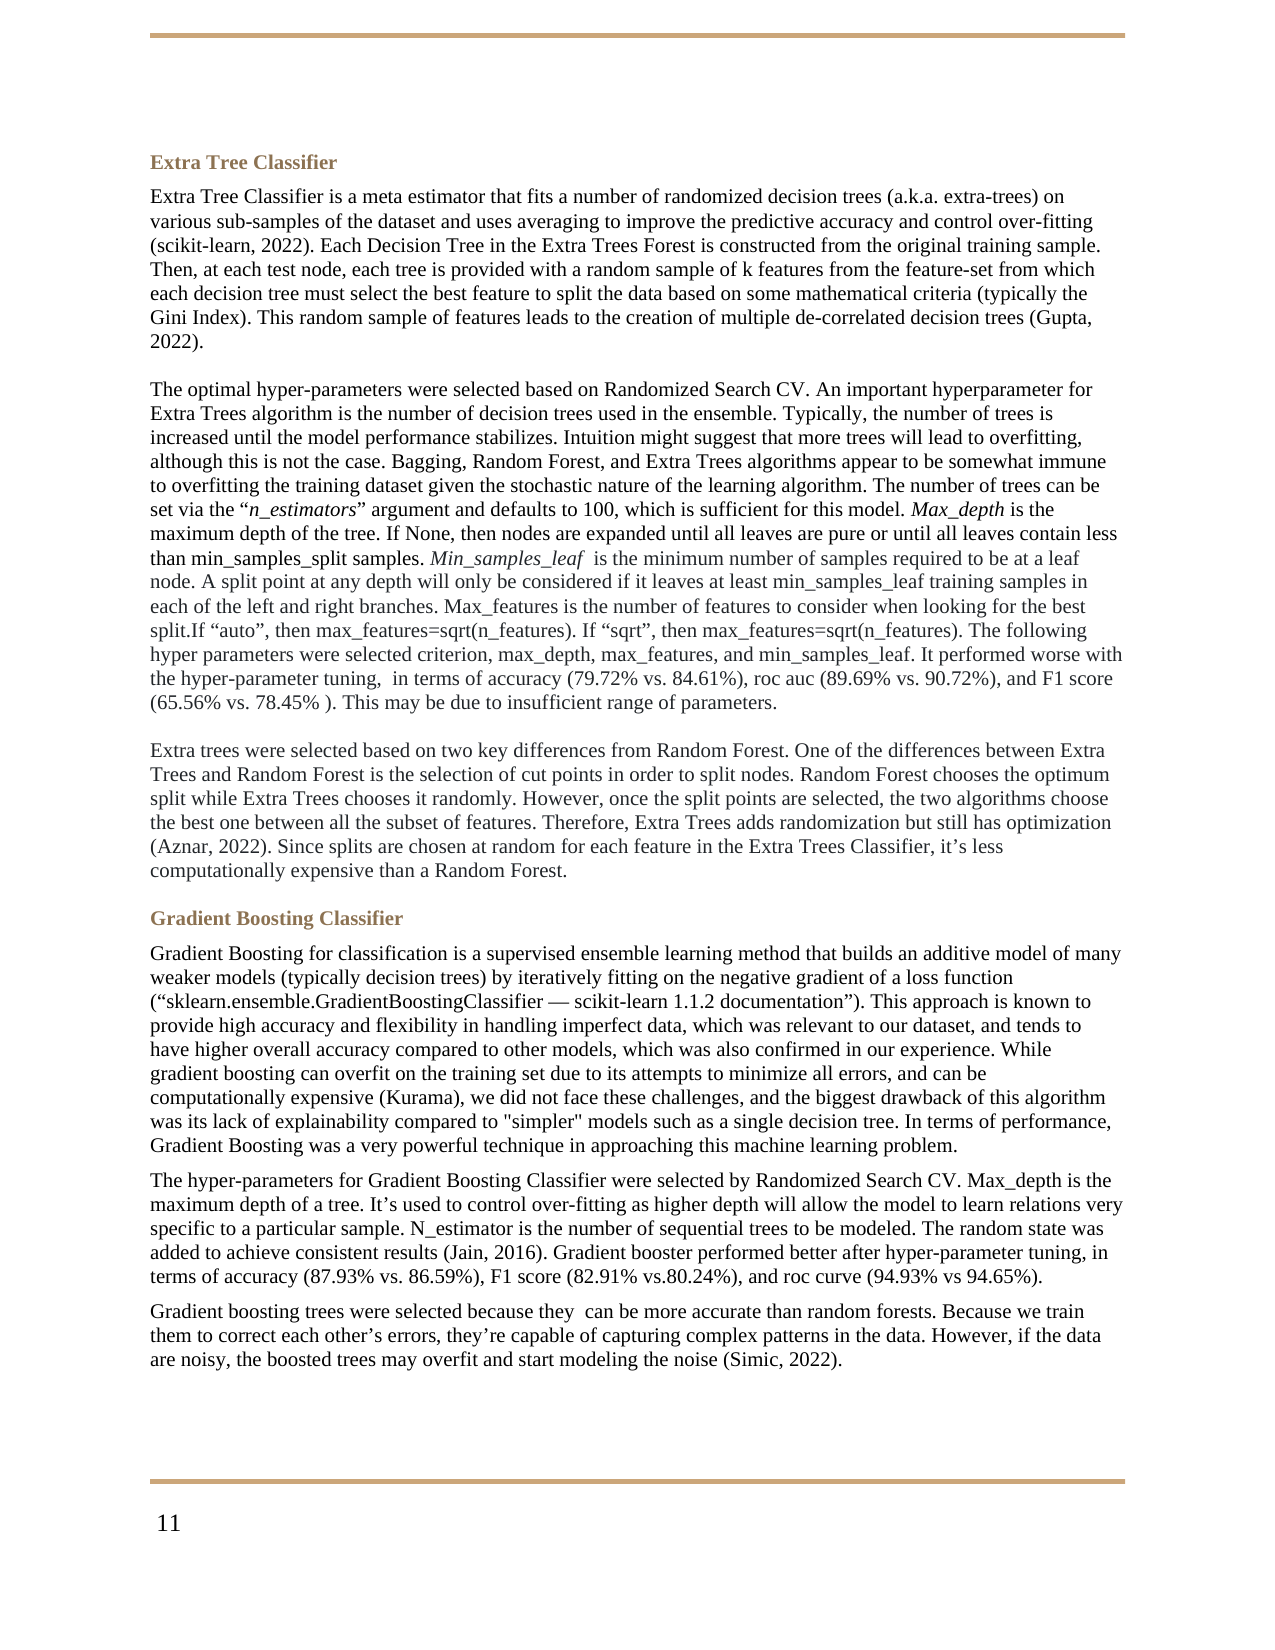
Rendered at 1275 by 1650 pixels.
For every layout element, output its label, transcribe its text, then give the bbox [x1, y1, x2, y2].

picture [150, 1479, 1125, 1484]
text Extra trees were selected based on two key differences from Random Forest. One of the differences between Extra Trees and Random Forest is the selection of cut points in order to split nodes. Random Forest chooses the optimum split while Extra Trees chooses it randomly. However, once the split points are selected, the two algorithms choose the best one between all the subset of features. Therefore, Extra Trees adds randomization but still has optimization (Aznar, 2022). Since splits are chosen at random for each feature in the Extra Trees Classifier, it’s less computationally expensive than a Random Forest. [568, 738, 1125, 882]
text The optimal hyper-parameters were selected based on Randomized Search CV. An important hyperparameter for Extra Trees algorithm is the number of decision trees used in the ensemble. Typically, the number of trees is increased until the model performance stabilizes. Intuition might suggest that more trees will lead to overfitting, although this is not the case. Bagging, Random Forest, and Extra Trees algorithms appear to be somewhat immune to overfitting the training dataset given the stochastic nature of the learning algorithm. The number of trees can be set via the “n_estimators” argument and defaults to 100, which is sufficient for this model. Max_depth is the maximum depth of the tree. If None, then nodes are expanded until all leaves are pure or until all leaves contain less than min_samples_split samples. Min_samples_leaf is the minimum number of samples required to be at a leaf node. A split point at any depth will only be considered if it leaves at least min_samples_leaf training samples in each of the left and right branches. Max_features is the number of features to consider when looking for the best split.If “auto”, then max_features=sqrt(n_features). If “sqrt”, then max_features=sqrt(n_features). The following hyper parameters were selected criterion, max_depth, max_features, and min_samples_leaf. It performed worse with the hyper-parameter tuning, in terms of accuracy (79.72% vs. 84.61%), roc auc (89.69% vs. 90.72%), and F1 score (65.56% vs. 78.45% ). This may be due to insufficient range of parameters. [150, 377, 1125, 714]
text Gradient boosting trees were selected because they can be more accurate than random forests. Because we train them to correct each other’s errors, they’re capable of capturing complex patterns in the data. However, if the data are noisy, the boosted trees may overfit and start modeling the noise (Simic, 2022). [150, 1298, 1125, 1371]
subtitle Gradient Boosting Classifier [150, 906, 1125, 930]
subtitle Extra Tree Classifier [150, 150, 1125, 174]
text The hyper-parameters for Gradient Boosting Classifier were selected by Randomized Search CV. Max_depth is the maximum depth of a tree. It’s used to control over-fitting as higher depth will allow the model to learn relations very specific to a particular sample. N_estimator is the number of sequential trees to be modeled. The random state was added to achieve consistent results (Jain, 2016). Gradient booster performed better after hyper-parameter tuning, in terms of accuracy (87.93% vs. 86.59%), F1 score (82.91% vs.80.24%), and roc curve (94.93% vs 94.65%). [150, 1168, 1125, 1288]
picture [150, 33, 1125, 38]
text Extra Tree Classifier is a meta estimator that fits a number of randomized decision trees (a.k.a. extra-trees) on various sub-samples of the dataset and uses averaging to improve the predictive accuracy and control over-fitting (scikit-learn, 2022). Each Decision Tree in the Extra Trees Forest is constructed from the original training sample. Then, at each test node, each tree is provided with a random sample of k features from the feature-set from which each decision tree must select the best feature to split the data based on some mathematical criteria (typically the Gini Index). This random sample of features leads to the creation of multiple de-correlated decision trees (Gupta, 2022). [150, 184, 1125, 353]
text Gradient Boosting for classification is a supervised ensemble learning method that builds an additive model of many weaker models (typically decision trees) by iteratively fitting on the negative gradient of a loss function (“sklearn.ensemble.GradientBoostingClassifier — scikit-learn 1.1.2 documentation”). This approach is known to provide high accuracy and flexibility in handling imperfect data, which was relevant to our dataset, and tends to have higher overall accuracy compared to other models, which was also confirmed in our experience. While gradient boosting can overfit on the training set due to its attempts to minimize all errors, and can be computationally expensive (Kurama), we did not face these challenges, and the biggest drawback of this algorithm was its lack of explainability compared to "simpler" models such as a single decision tree. In terms of performance, Gradient Boosting was a very powerful technique in approaching this machine learning problem. [150, 941, 1125, 1157]
